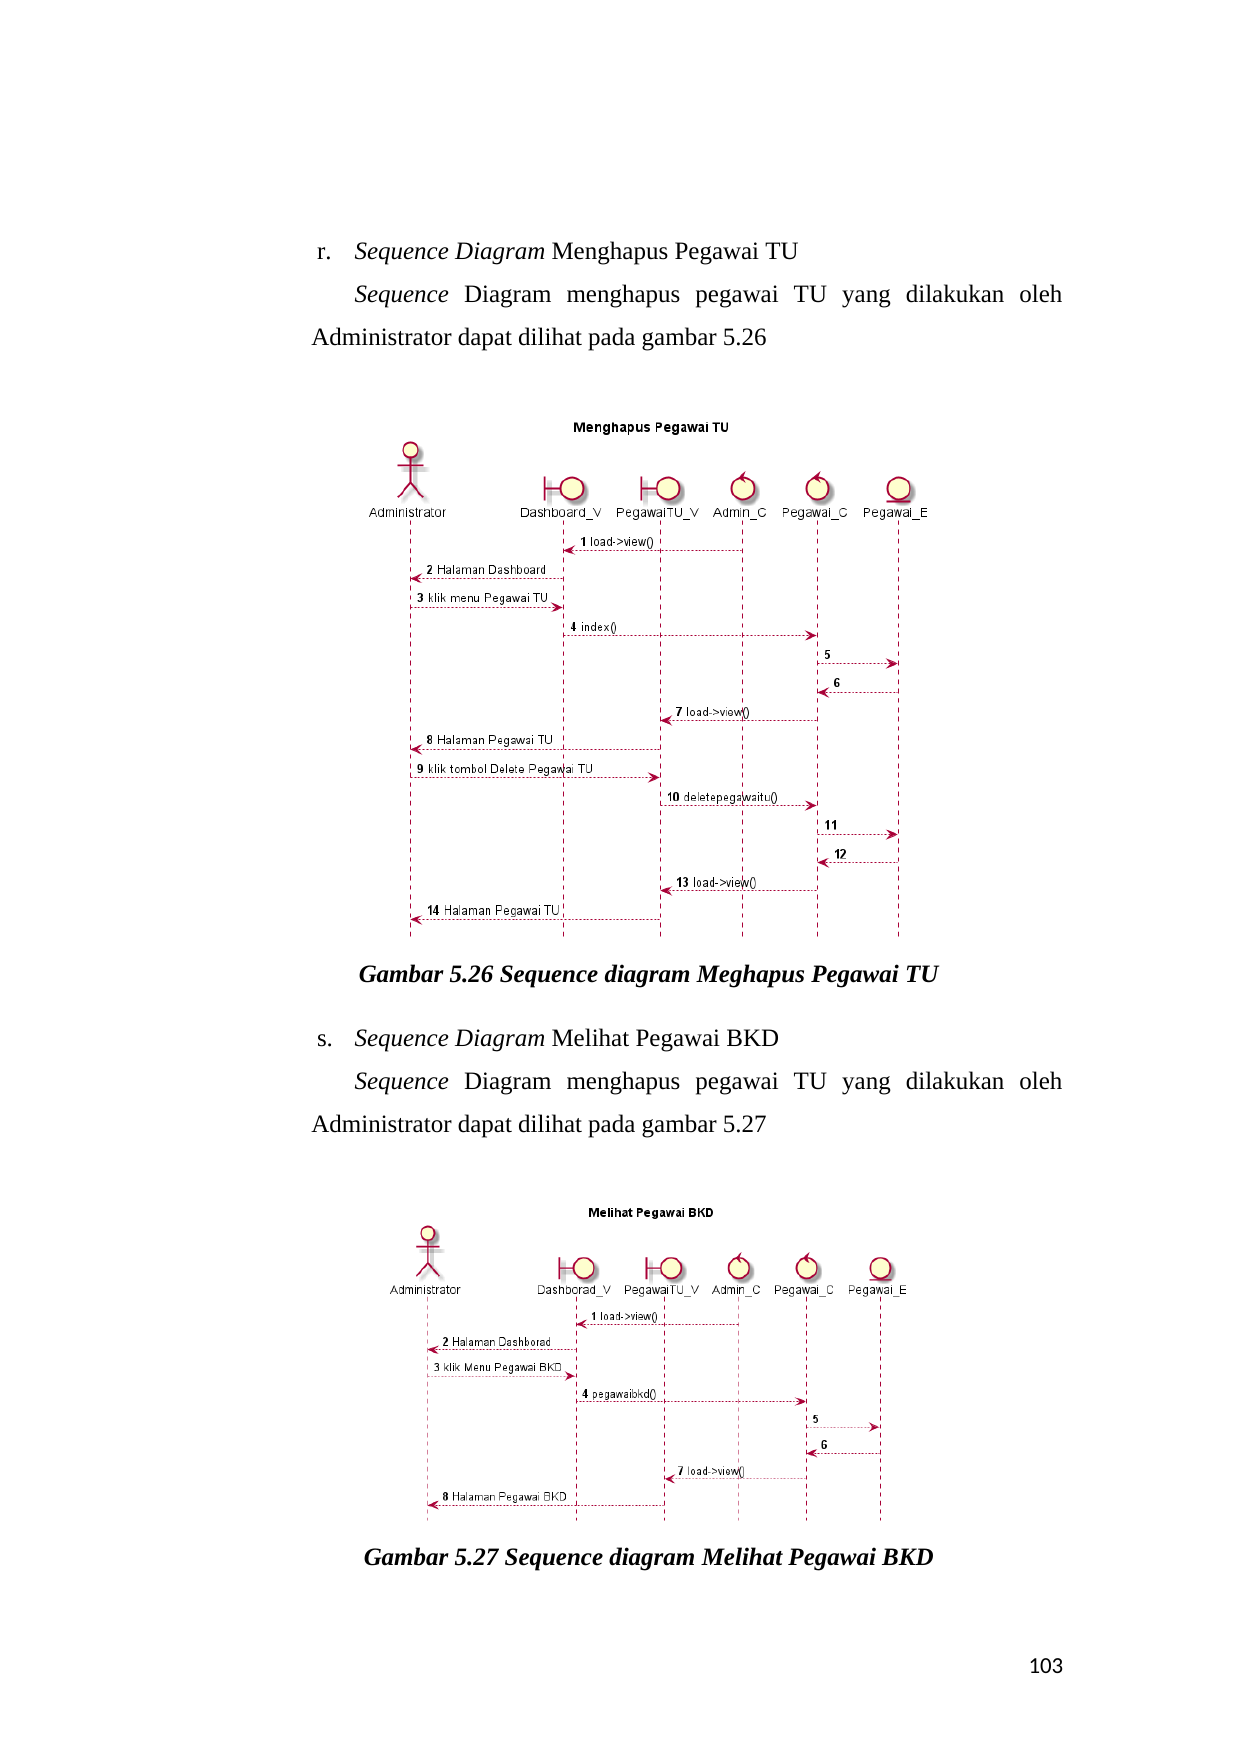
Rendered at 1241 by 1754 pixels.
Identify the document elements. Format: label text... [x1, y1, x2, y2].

list Sequence Diagram menghapus pegawai TU yang dilakukan oleh Administrator dapat dilihat pada gambar 5.27 [311, 1066, 1063, 1138]
picture [383, 1195, 916, 1529]
list Sequence Diagram Menghapus Pegawai TU [317, 236, 1063, 265]
list Sequence Diagram menghapus pegawai TU yang dilakukan oleh Administrator dapat dilihat pada gambar 5.26 [311, 279, 1063, 351]
list Sequence Diagram Melihat Pegawai BKD [317, 1023, 1063, 1052]
picture [361, 408, 938, 946]
text Gambar 5.27 Sequence diagram Melihat Pegawai BKD [236, 1542, 1063, 1571]
text Gambar 5.26 Sequence diagram Meghapus Pegawai TU [236, 959, 1063, 988]
